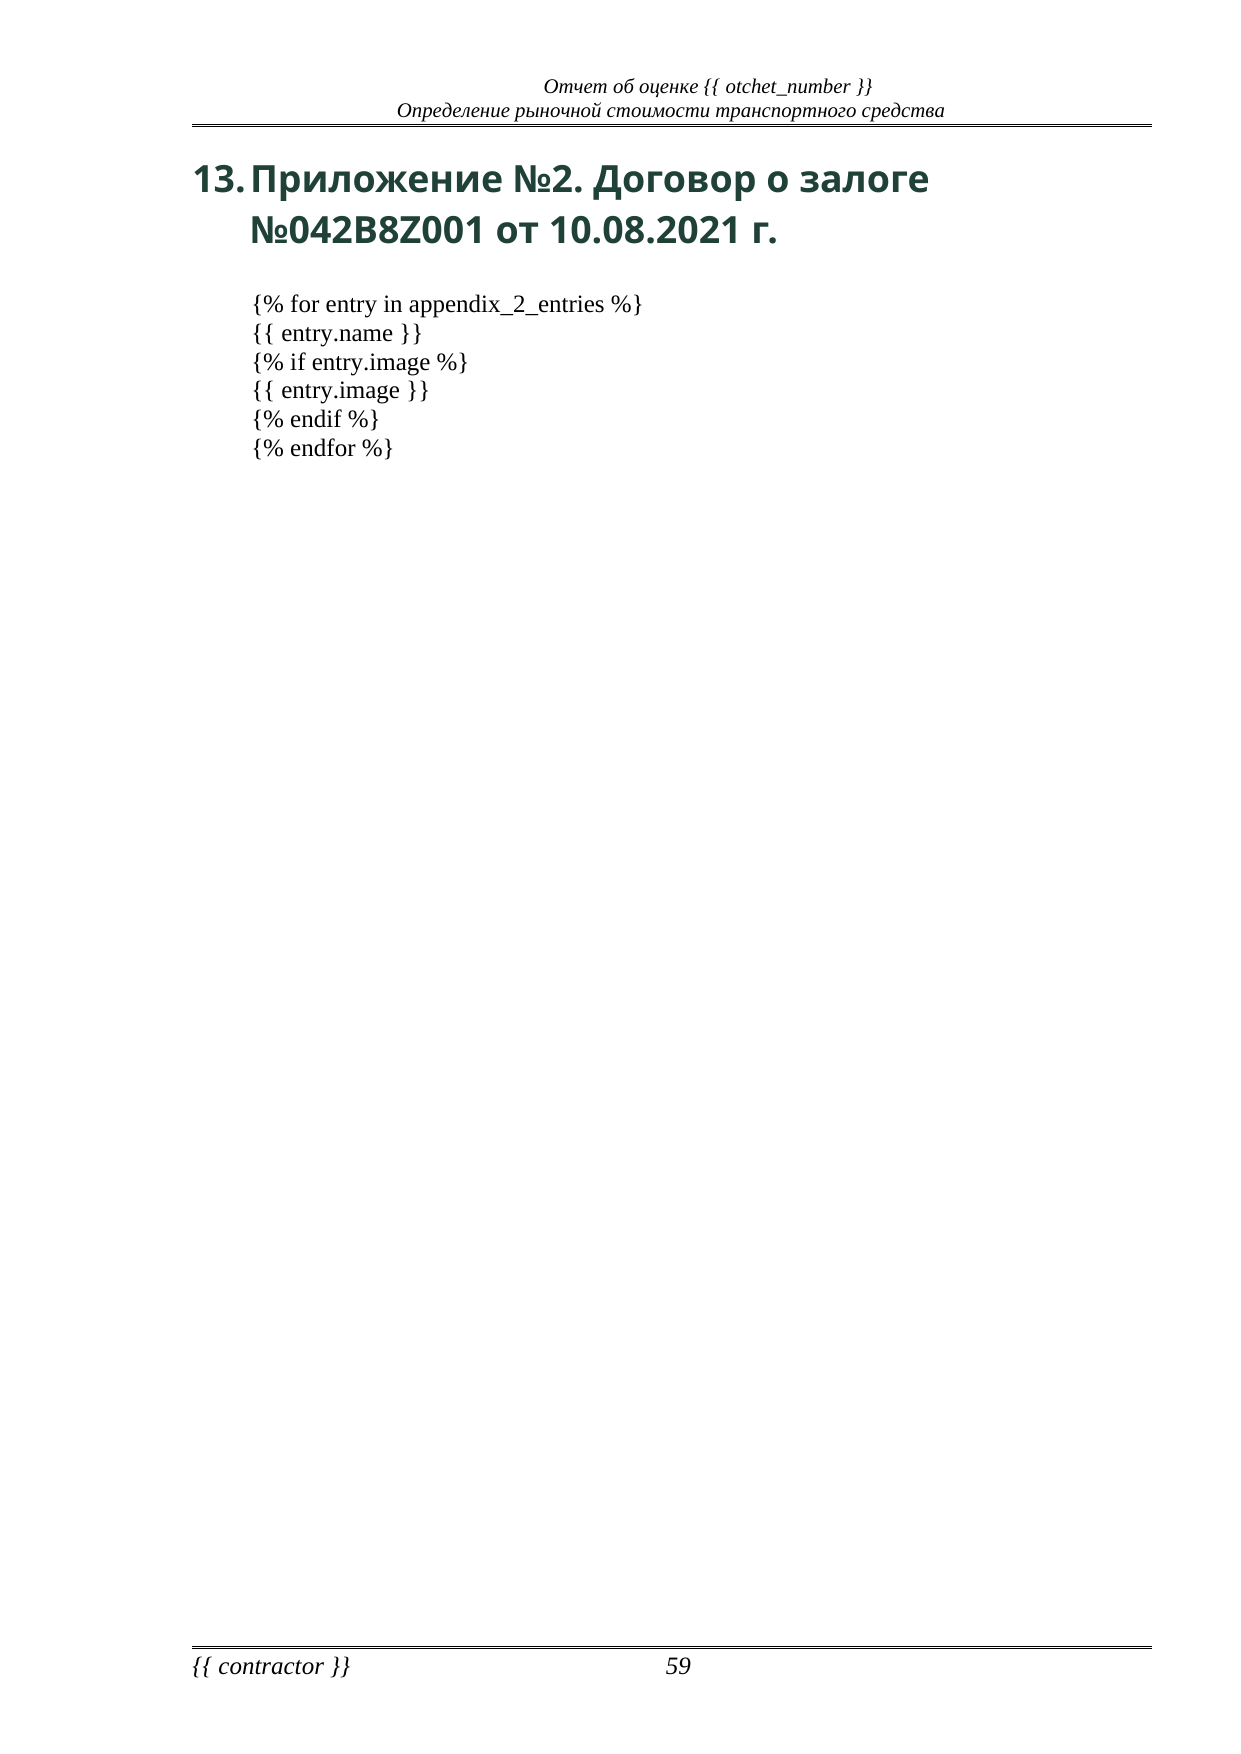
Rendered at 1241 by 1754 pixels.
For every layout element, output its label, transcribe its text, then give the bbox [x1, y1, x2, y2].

text {% endfor %} [192, 433, 1152, 462]
text Приложение №2. Договор о залоге №042В8Z001 от 10.08.2021 г. [192, 152, 1152, 254]
text {% endif %} [192, 404, 1152, 433]
text {{ entry.name }} [192, 318, 1152, 347]
text {% if entry.image %} [192, 347, 1152, 375]
text {% for entry in appendix_2_entries %} [192, 289, 1152, 318]
text {{ entry.image }} [192, 375, 1152, 404]
